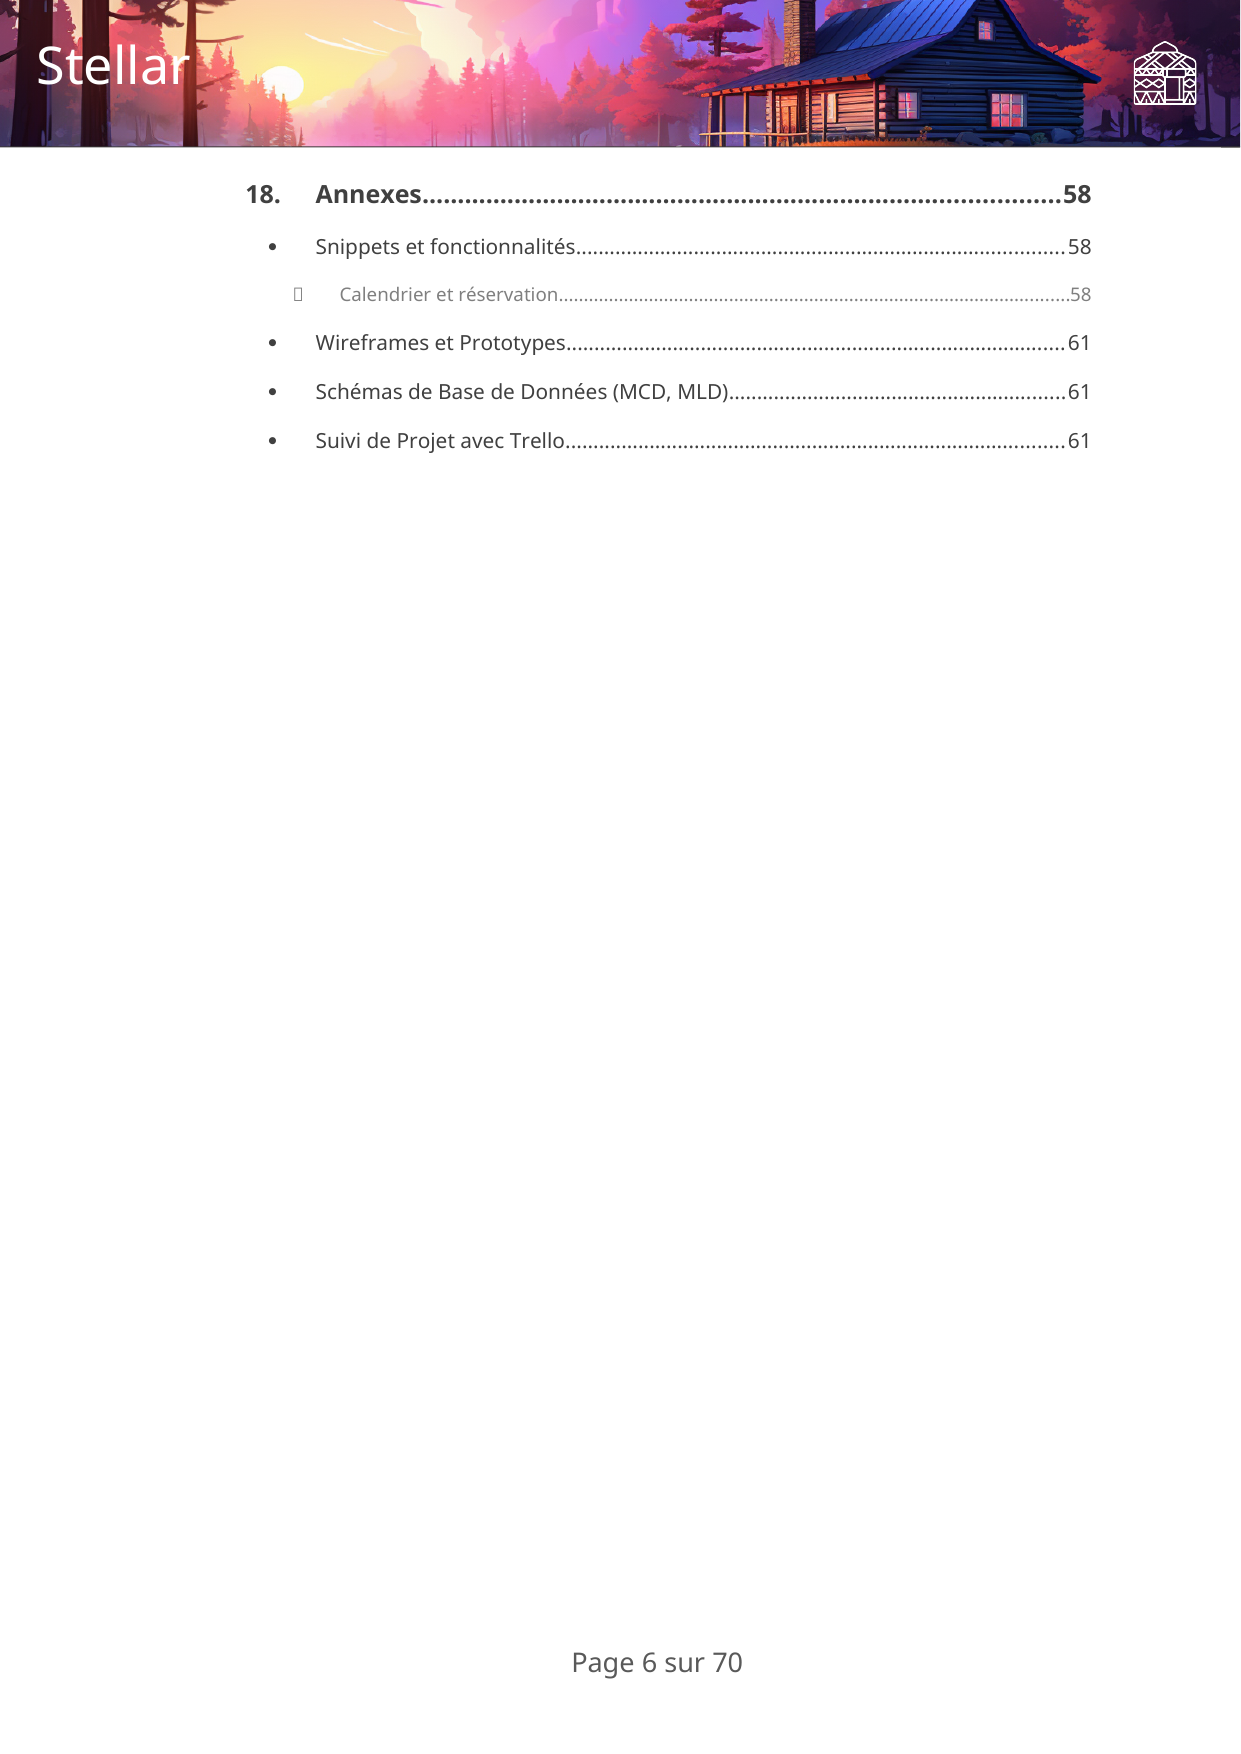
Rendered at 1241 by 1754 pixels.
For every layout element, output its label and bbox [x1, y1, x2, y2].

picture [0, 0, 1241, 146]
